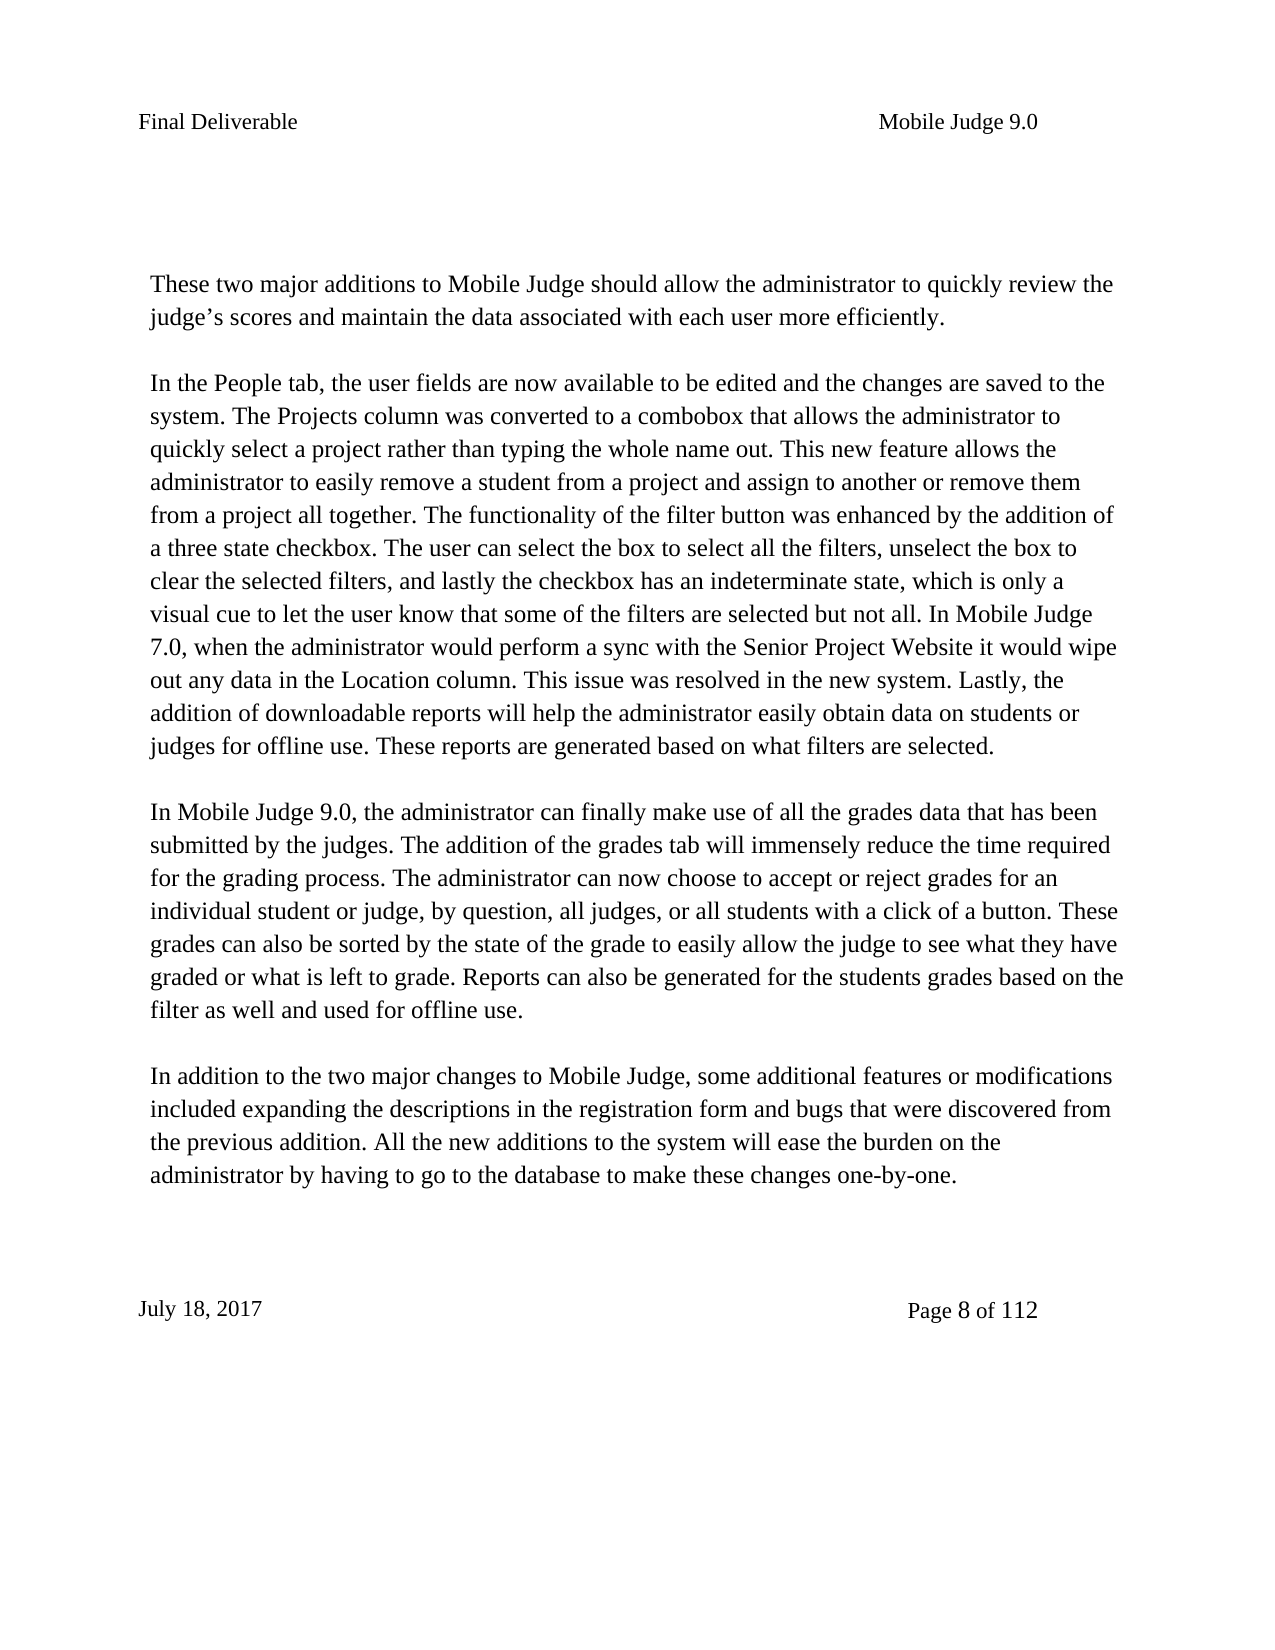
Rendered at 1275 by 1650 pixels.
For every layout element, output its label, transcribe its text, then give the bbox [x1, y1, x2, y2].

text These two major additions to Mobile Judge should allow the administrator to quickly review the judge’s scores and maintain the data associated with each user more efficiently. [150, 269, 1125, 331]
text In addition to the two major changes to Mobile Judge, some additional features or modifications included expanding the descriptions in the registration form and bugs that were discovered from the previous addition. All the new additions to the system will ease the burden on the administrator by having to go to the database to make these changes one-by-one. [150, 1061, 1125, 1189]
text In the People tab, the user fields are now available to be edited and the changes are saved to the system. The Projects column was converted to a combobox that allows the administrator to quickly select a project rather than typing the whole name out. This new feature allows the administrator to easily remove a student from a project and assign to another or remove them from a project all together. The functionality of the filter button was enhanced by the addition of a three state checkbox. The user can select the box to select all the filters, unselect the box to clear the selected filters, and lastly the checkbox has an indeterminate state, which is only a visual cue to let the user know that some of the filters are selected but not all. In Mobile Judge 7.0, when the administrator would perform a sync with the Senior Project Website it would wipe out any data in the Location column. This issue was resolved in the new system. Lastly, the addition of downloadable reports will help the administrator easily obtain data on students or judges for offline use. These reports are generated based on what filters are selected. [150, 368, 1125, 760]
text In Mobile Judge 9.0, the administrator can finally make use of all the grades data that has been submitted by the judges. The addition of the grades tab will immensely reduce the time required for the grading process. The administrator can now choose to accept or reject grades for an individual student or judge, by question, all judges, or all students with a click of a button. These grades can also be sorted by the state of the grade to easily allow the judge to see what they have graded or what is left to grade. Reports can also be generated for the students grades based on the filter as well and used for offline use. [150, 797, 1125, 1024]
